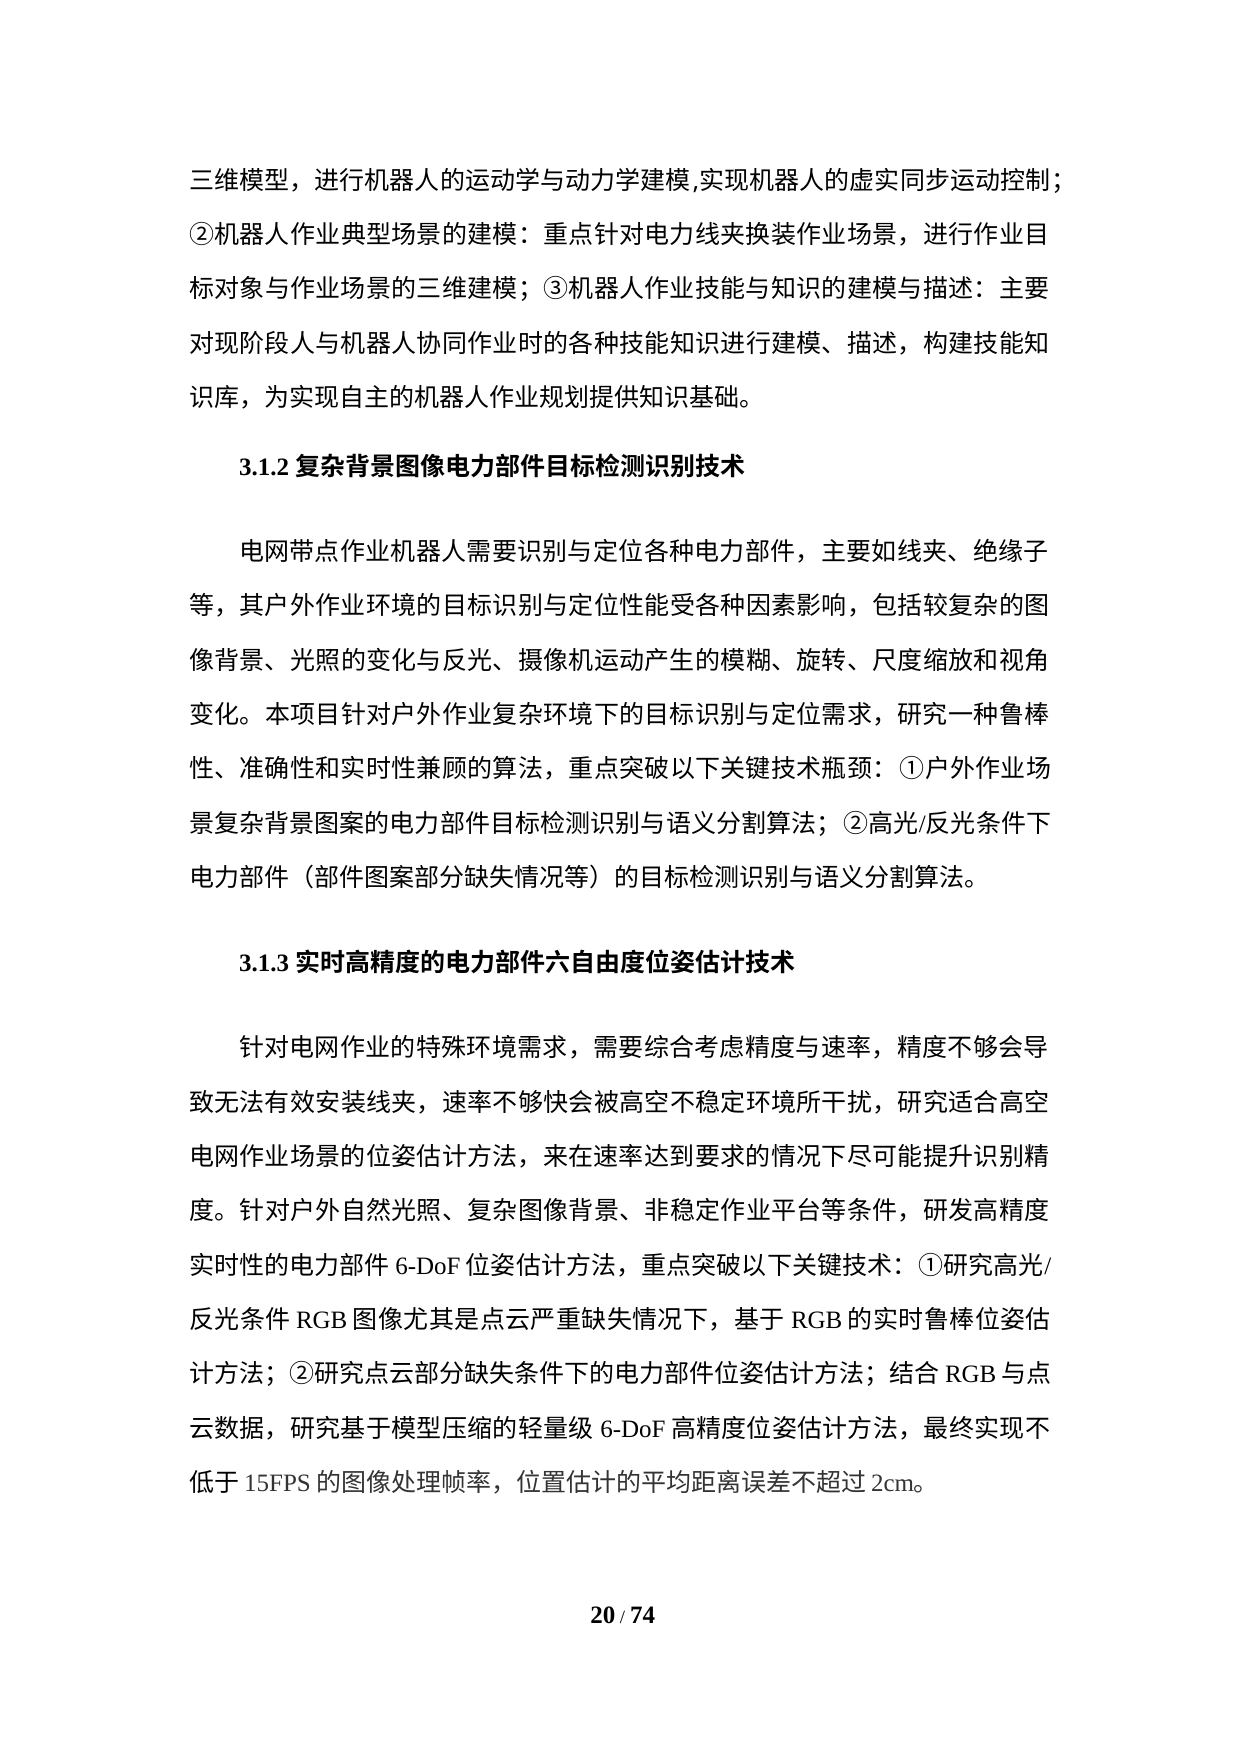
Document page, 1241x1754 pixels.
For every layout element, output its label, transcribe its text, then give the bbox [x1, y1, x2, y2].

text 针对电网作业的特殊环境需求，需要综合考虑精度与速率，精度不够会导致无法有效安装线夹，速率不够快会被高空不稳定环境所干扰，研究适合高空电网作业场景的位姿估计方法，来在速率达到要求的情况下尽可能提升识别精度。针对户外自然光照、复杂图像背景、非稳定作业平台等条件，研发高精度、实时性的电力部件6-DoF位姿估计方法，重点突破以下关键技术：①研究高光/反光条件RGB图像尤其是点云严重缺失情况下，基于RGB的实时鲁棒位姿估计方法；②研究点云部分缺失条件下的电力部件位姿估计方法；结合RGB与点云数据，研究基于模型压缩的轻量级6-DoF高精度位姿估计方法，最终实现不低于15FPS的图像处理帧率，位置估计的平均距离误差不超过2cm。 [189, 1028, 1051, 1499]
subtitle 3.1.3 实时高精度的电力部件六自由度位姿估计技术 [189, 928, 1051, 993]
subtitle 3.1.2 复杂背景图像电力部件目标检测识别技术 [189, 432, 1051, 497]
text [189, 160, 1051, 414]
text 电网带点作业机器人需要识别与定位各种电力部件，主要如线夹、绝缘子等，其户外作业环境的目标识别与定位性能受各种因素影响，包括较复杂的图像背景、光照的变化与反光、摄像机运动产生的模糊、旋转、尺度缩放和视角变化。本项目针对户外作业复杂环境下的目标识别与定位需求，研究一种鲁棒性、准确性和实时性兼顾的算法，重点突破以下关键技术瓶颈：①户外作业场景复杂背景图案的电力部件目标检测识别与语义分割算法；②高光/反光条件下电力部件（部件图案部分缺失情况等）的目标检测识别与语义分割算法。 [189, 531, 1051, 894]
